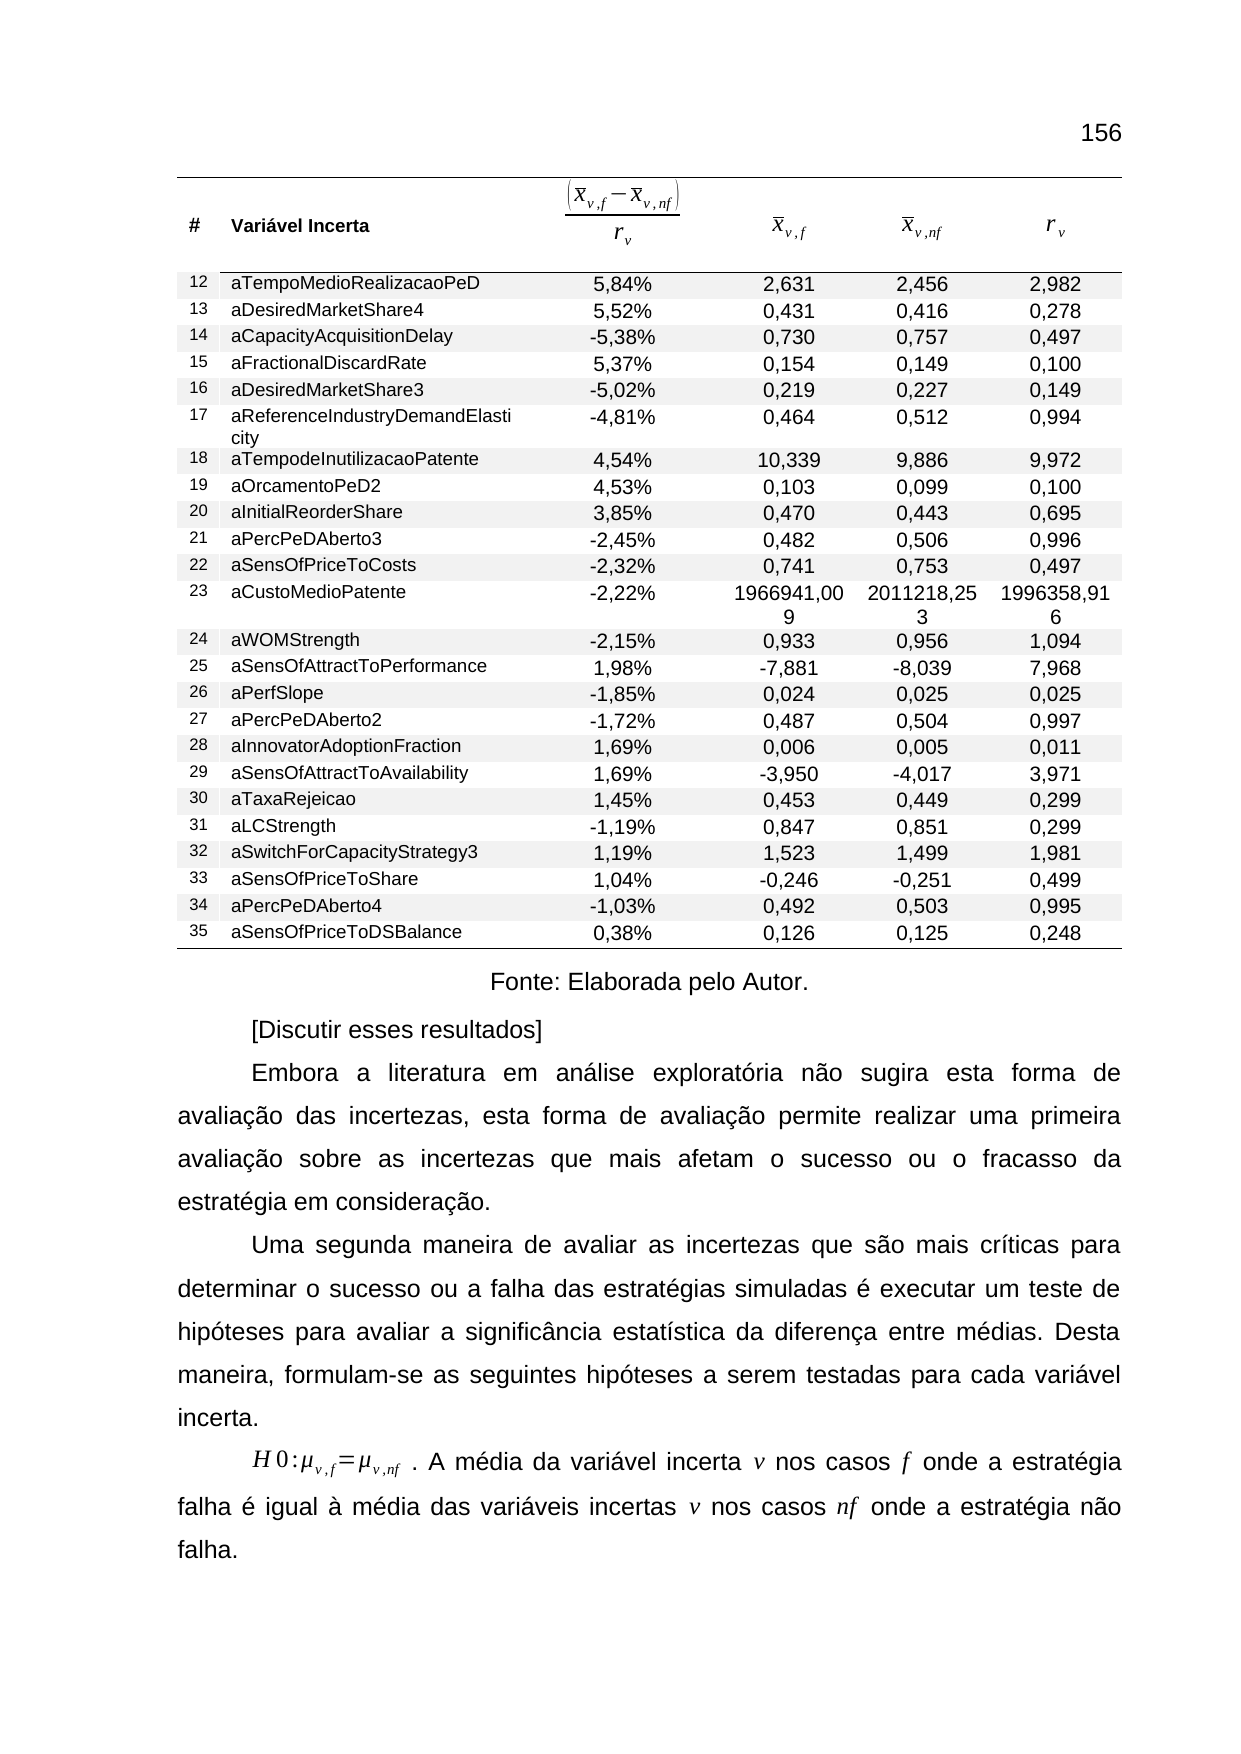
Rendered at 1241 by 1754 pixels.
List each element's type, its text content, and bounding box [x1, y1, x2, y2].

text Embora a literatura em análise exploratória não sugira esta forma de avaliação das incertezas, esta forma de avaliação permite realizar uma primeira avaliação sobre as incertezas que mais afetam o sucesso ou o fracasso da estratégia em consideração. [177, 1058, 1122, 1216]
text [Discutir esses resultados] [177, 1015, 1122, 1043]
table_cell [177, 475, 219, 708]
text . A média da variável incerta nos casos onde a estratégia falha é igual à média das variáveis incertas nos casos onde a estratégia não falha. [177, 1446, 1122, 1564]
text Uma segunda maneira de avaliar as incertezas que são mais críticas para determinar o sucesso ou a falha das estratégias simuladas é executar um teste de hipóteses para avaliar a significância estatística da diferença entre médias. Desta maneira, formulam-se as seguintes hipóteses a serem testadas para cada variável incerta. [177, 1230, 1122, 1432]
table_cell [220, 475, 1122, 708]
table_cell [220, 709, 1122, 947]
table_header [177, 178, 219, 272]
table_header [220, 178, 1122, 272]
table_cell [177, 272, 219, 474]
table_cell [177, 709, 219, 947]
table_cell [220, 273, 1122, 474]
text Fonte: Elaborada pelo Autor. [177, 967, 1122, 996]
